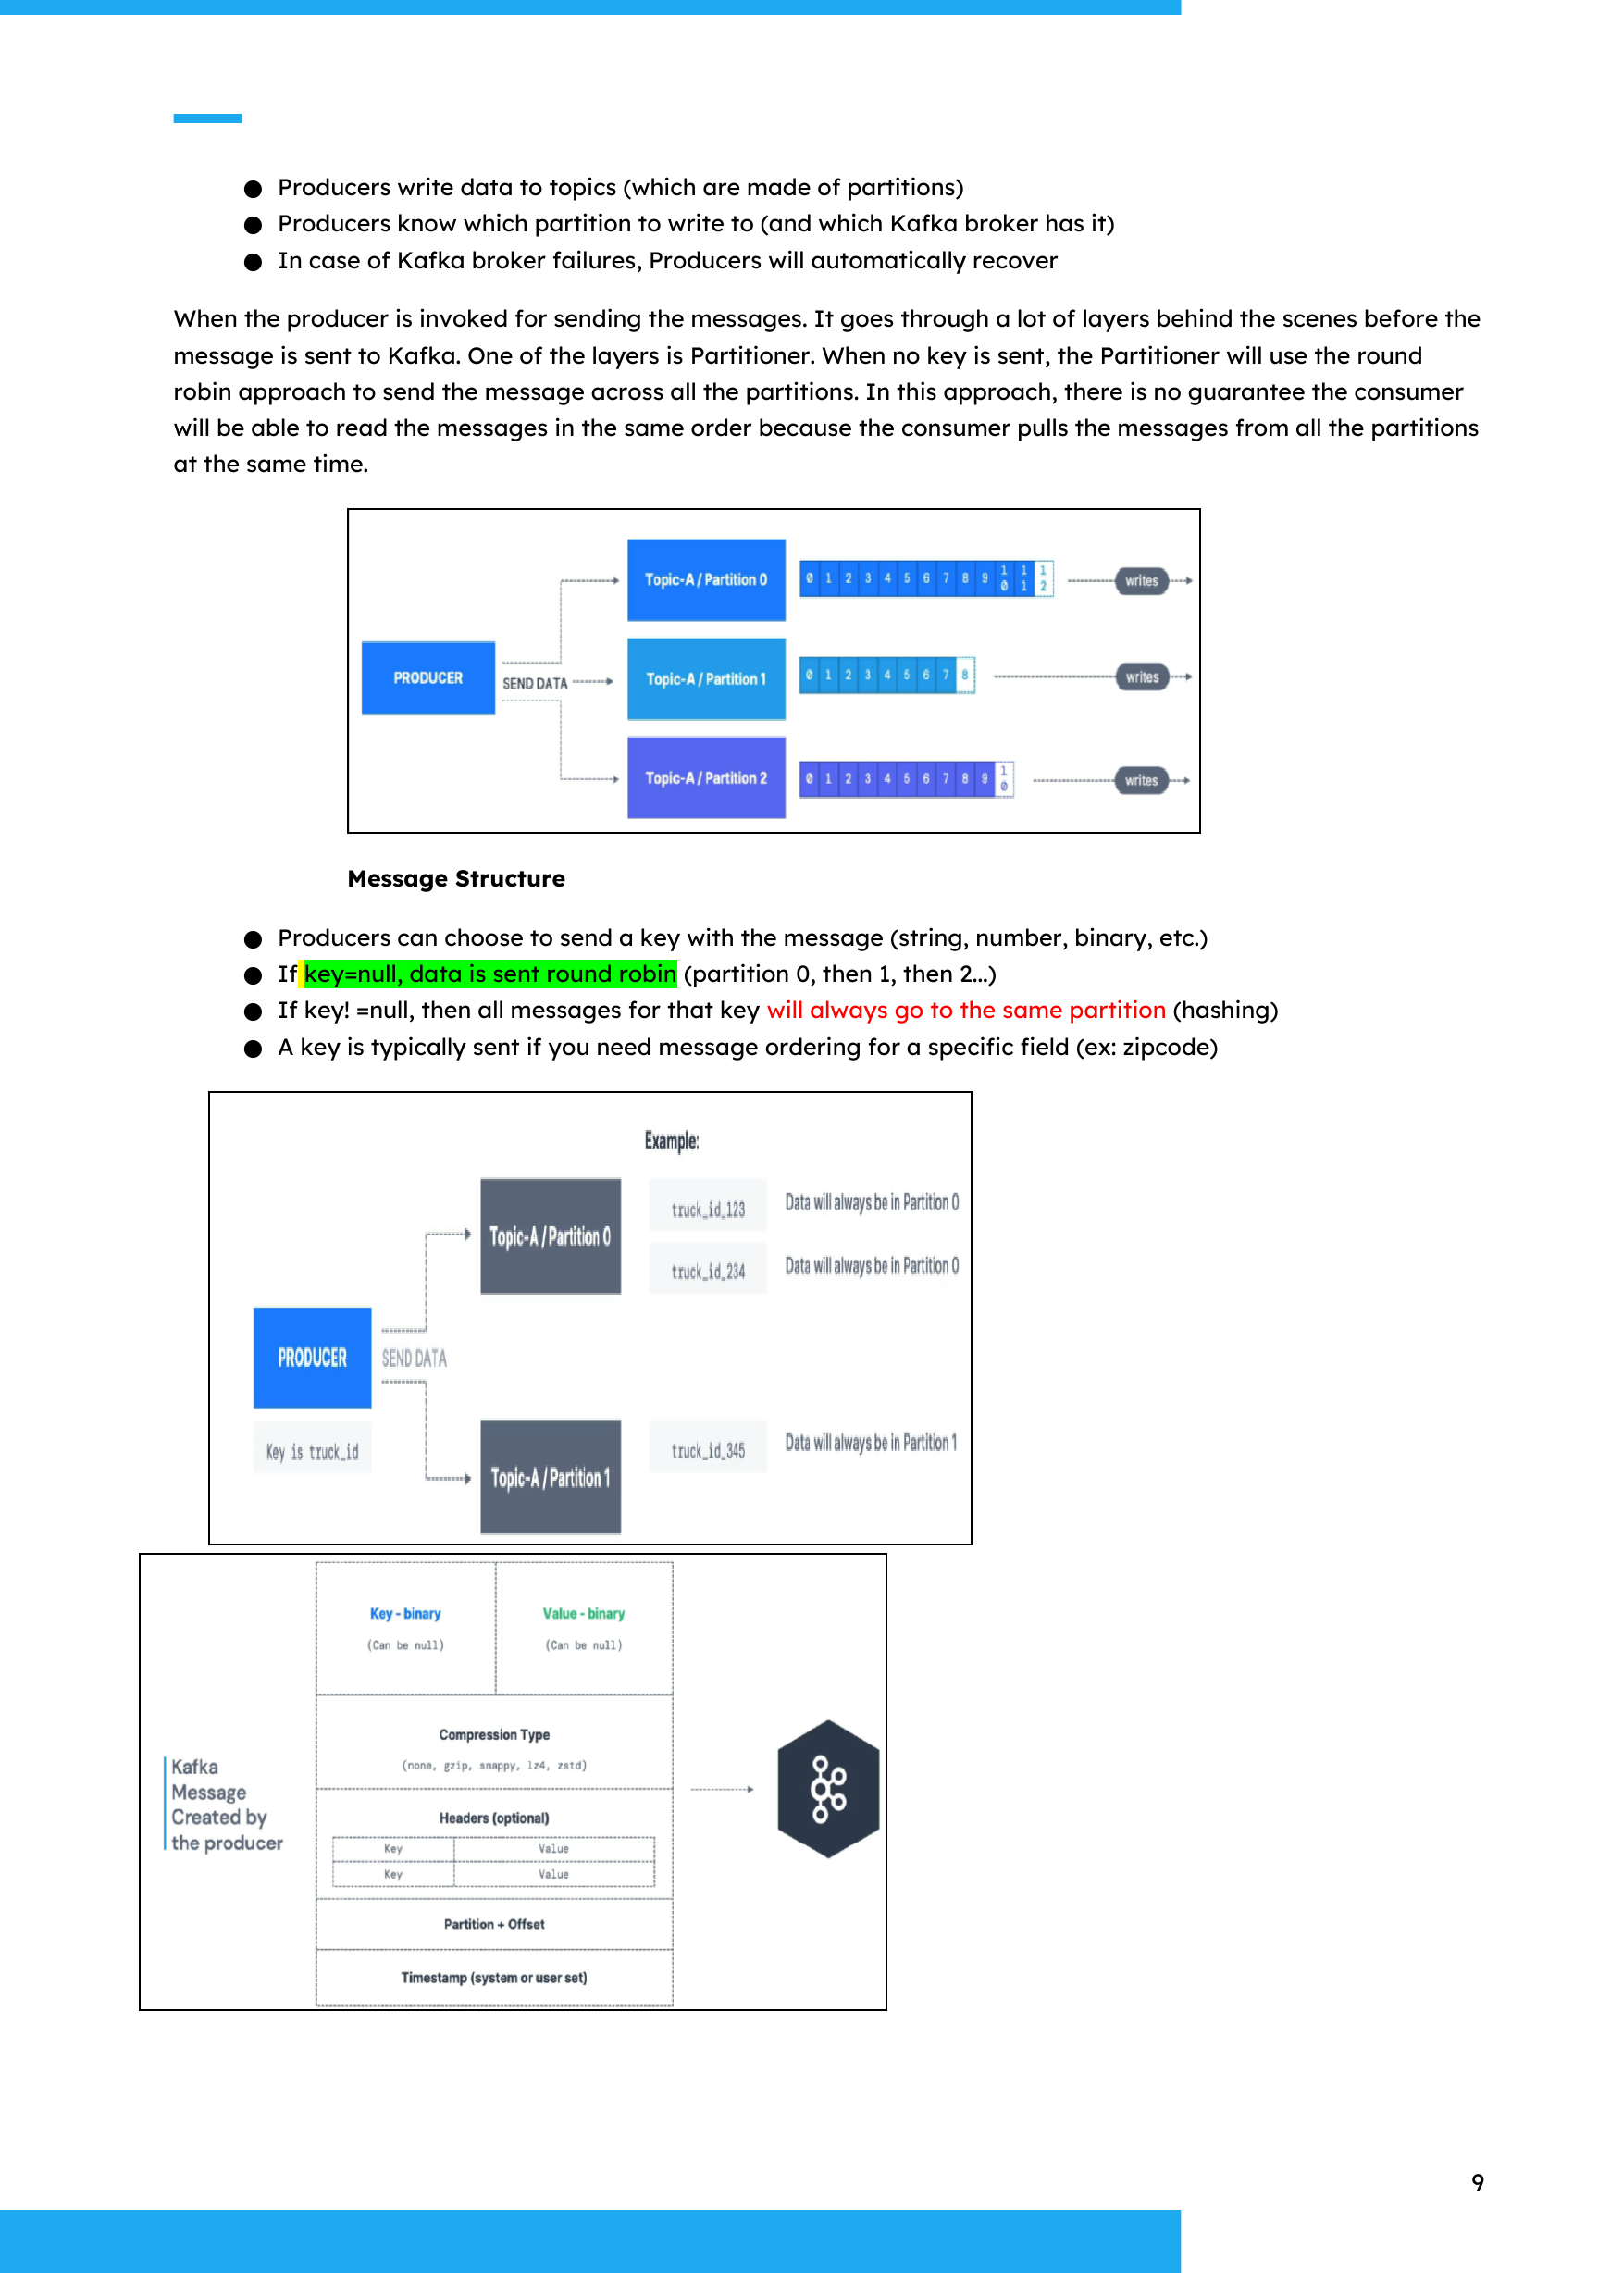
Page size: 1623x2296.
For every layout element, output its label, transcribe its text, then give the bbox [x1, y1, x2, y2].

list If key=null, data is sent round robin (partition 0, then 1, then 2...) [677, 960, 1484, 988]
list If key! =null, then all messages for that key will always go to the same partition (hashing) [242, 996, 767, 1024]
picture [349, 510, 1199, 832]
picture [0, 2210, 1182, 2273]
text When the producer is invoked for sending the messages. It goes through a lot of layers behind the scenes before the message is sent to Kafka. One of the layers is Partitioner. When no key is sent, the Partitioner will use the round robin approach to send the message across all the partitions. In this approach, there is no guarantee the consumer will be able to read the messages in the same order because the consumer pulls the messages from all the partitions at the same time. [173, 304, 1484, 478]
list Producers know which partition to write to (and which Kafka broker has it) [242, 209, 1484, 238]
picture [173, 114, 242, 123]
list In case of Kafka broker failures, Producers will automatically recover [242, 245, 1484, 274]
picture [141, 1555, 886, 2009]
list Producers write data to topics (which are made of partitions) [242, 173, 1484, 202]
picture [0, 0, 1182, 15]
list If key! =null, then all messages for that key will always go to the same partition (hashing) [1167, 996, 1484, 1024]
picture [210, 1093, 971, 1544]
text Message Structure [208, 864, 1484, 893]
list Producers can choose to send a key with the message (string, number, binary, etc.) [242, 924, 1484, 952]
list A key is typically sent if you need message ordering for a specific field (ex: zipcode) [242, 1032, 1484, 1061]
